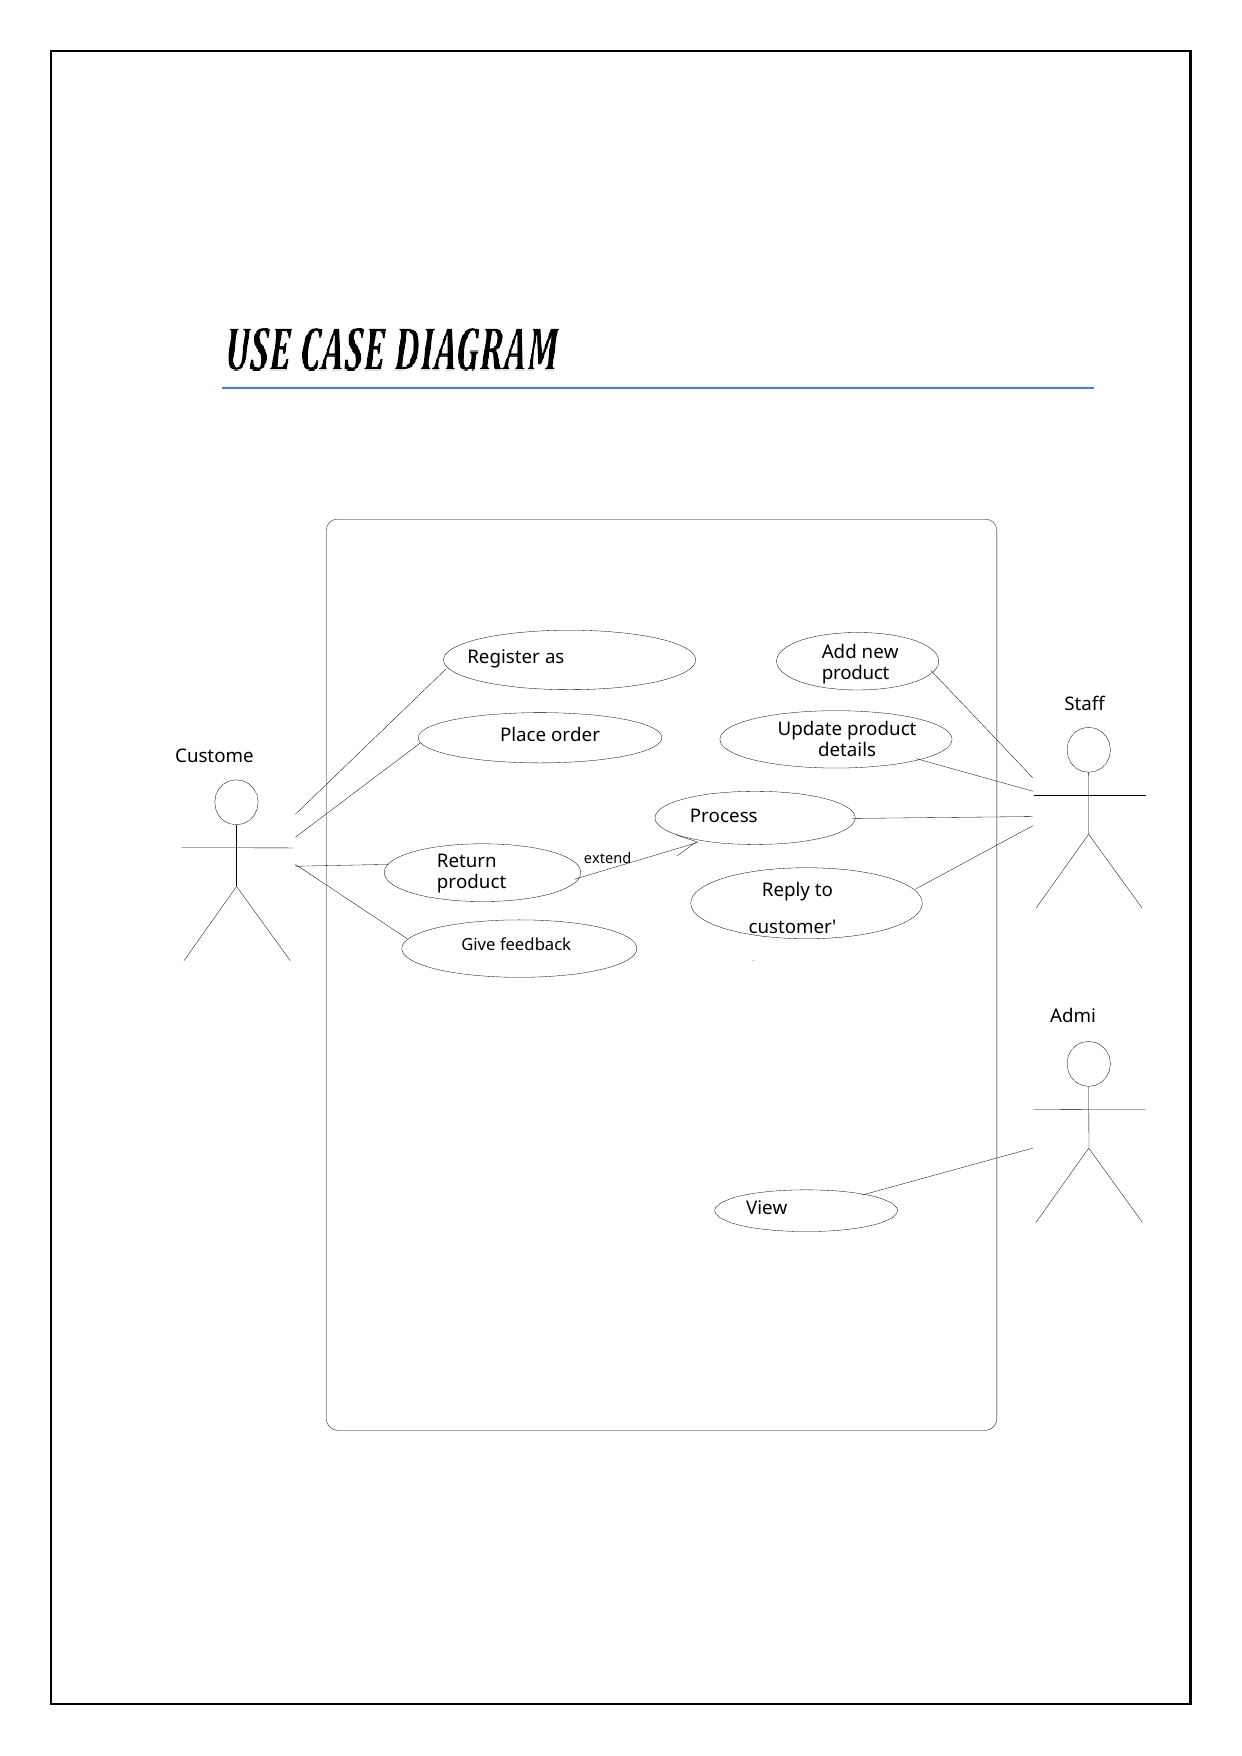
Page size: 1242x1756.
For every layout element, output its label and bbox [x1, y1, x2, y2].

picture [228, 328, 559, 371]
